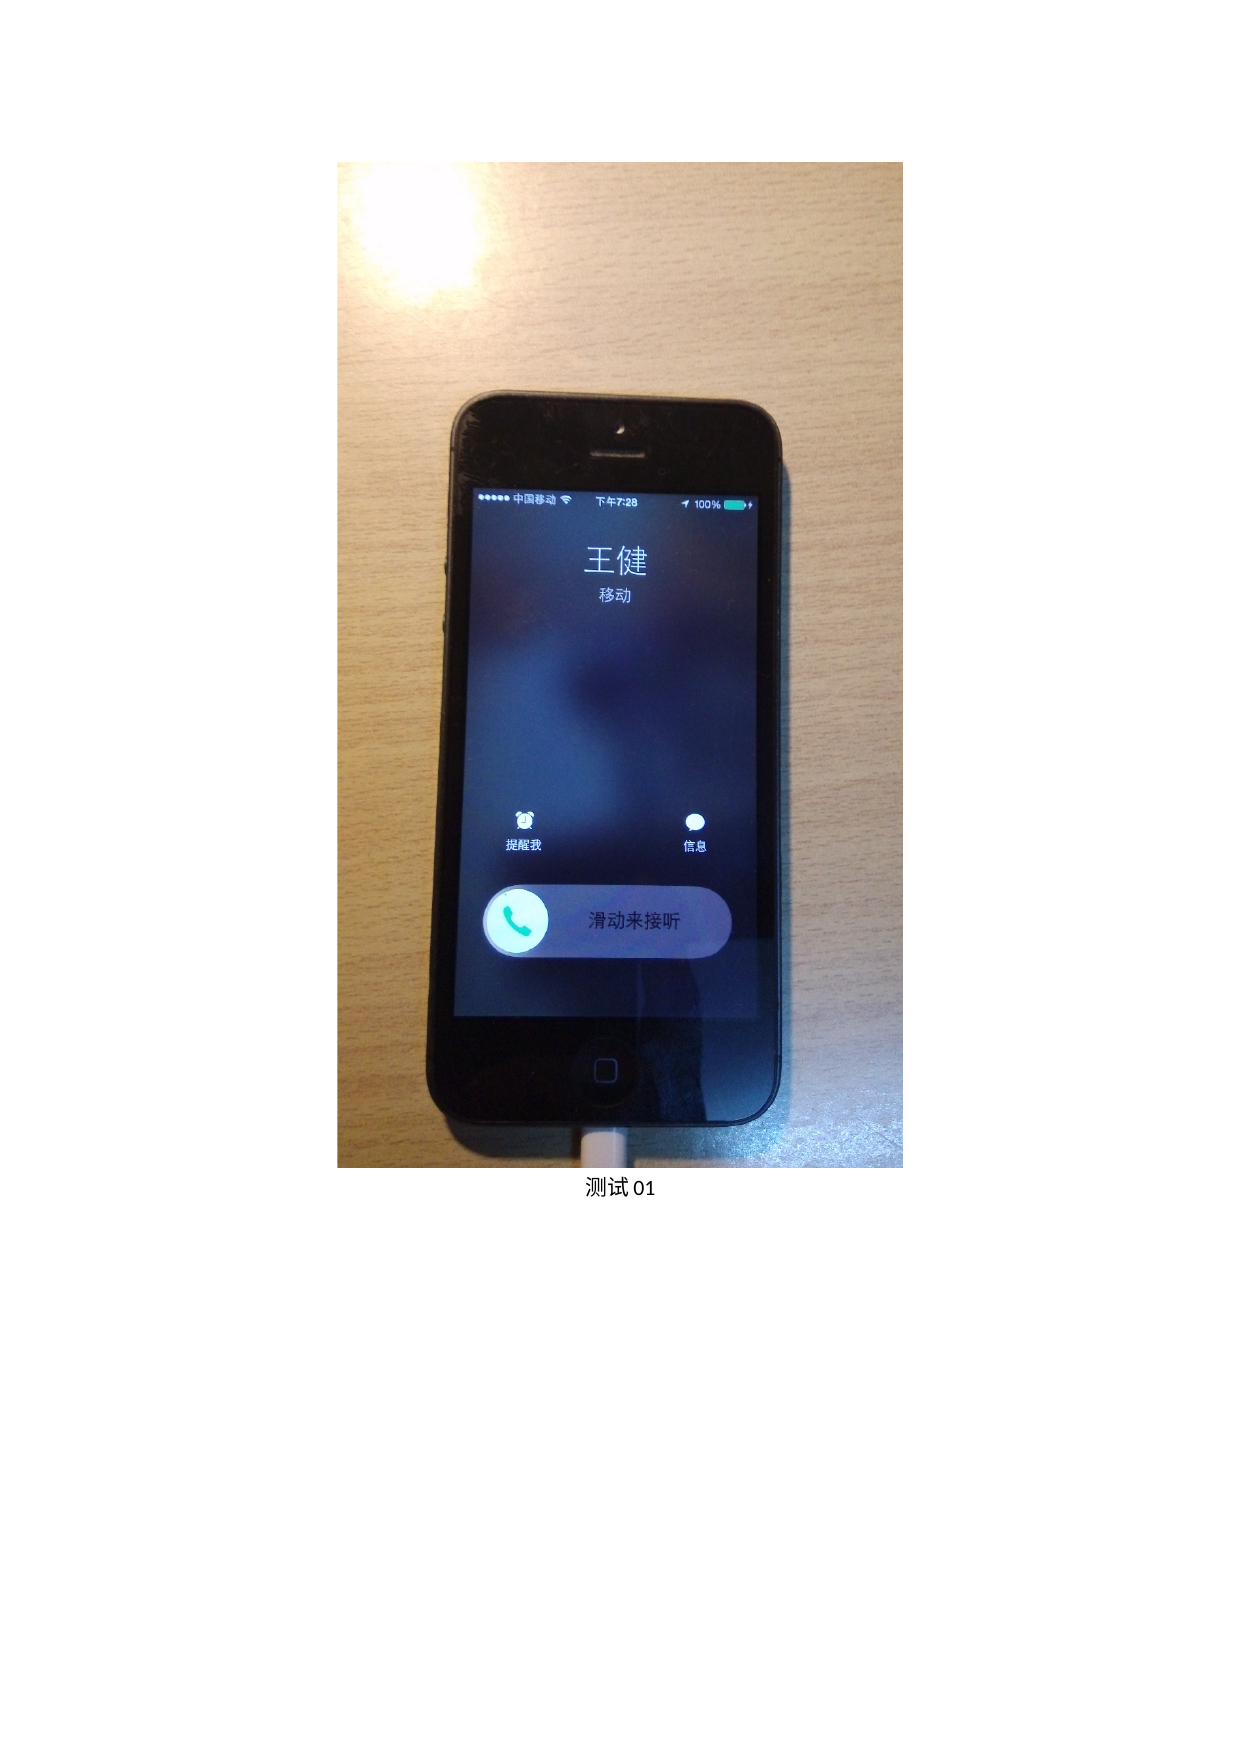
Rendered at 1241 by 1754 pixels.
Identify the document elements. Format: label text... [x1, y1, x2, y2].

text 测试01 [187, 1169, 1053, 1202]
picture [337, 162, 903, 1168]
